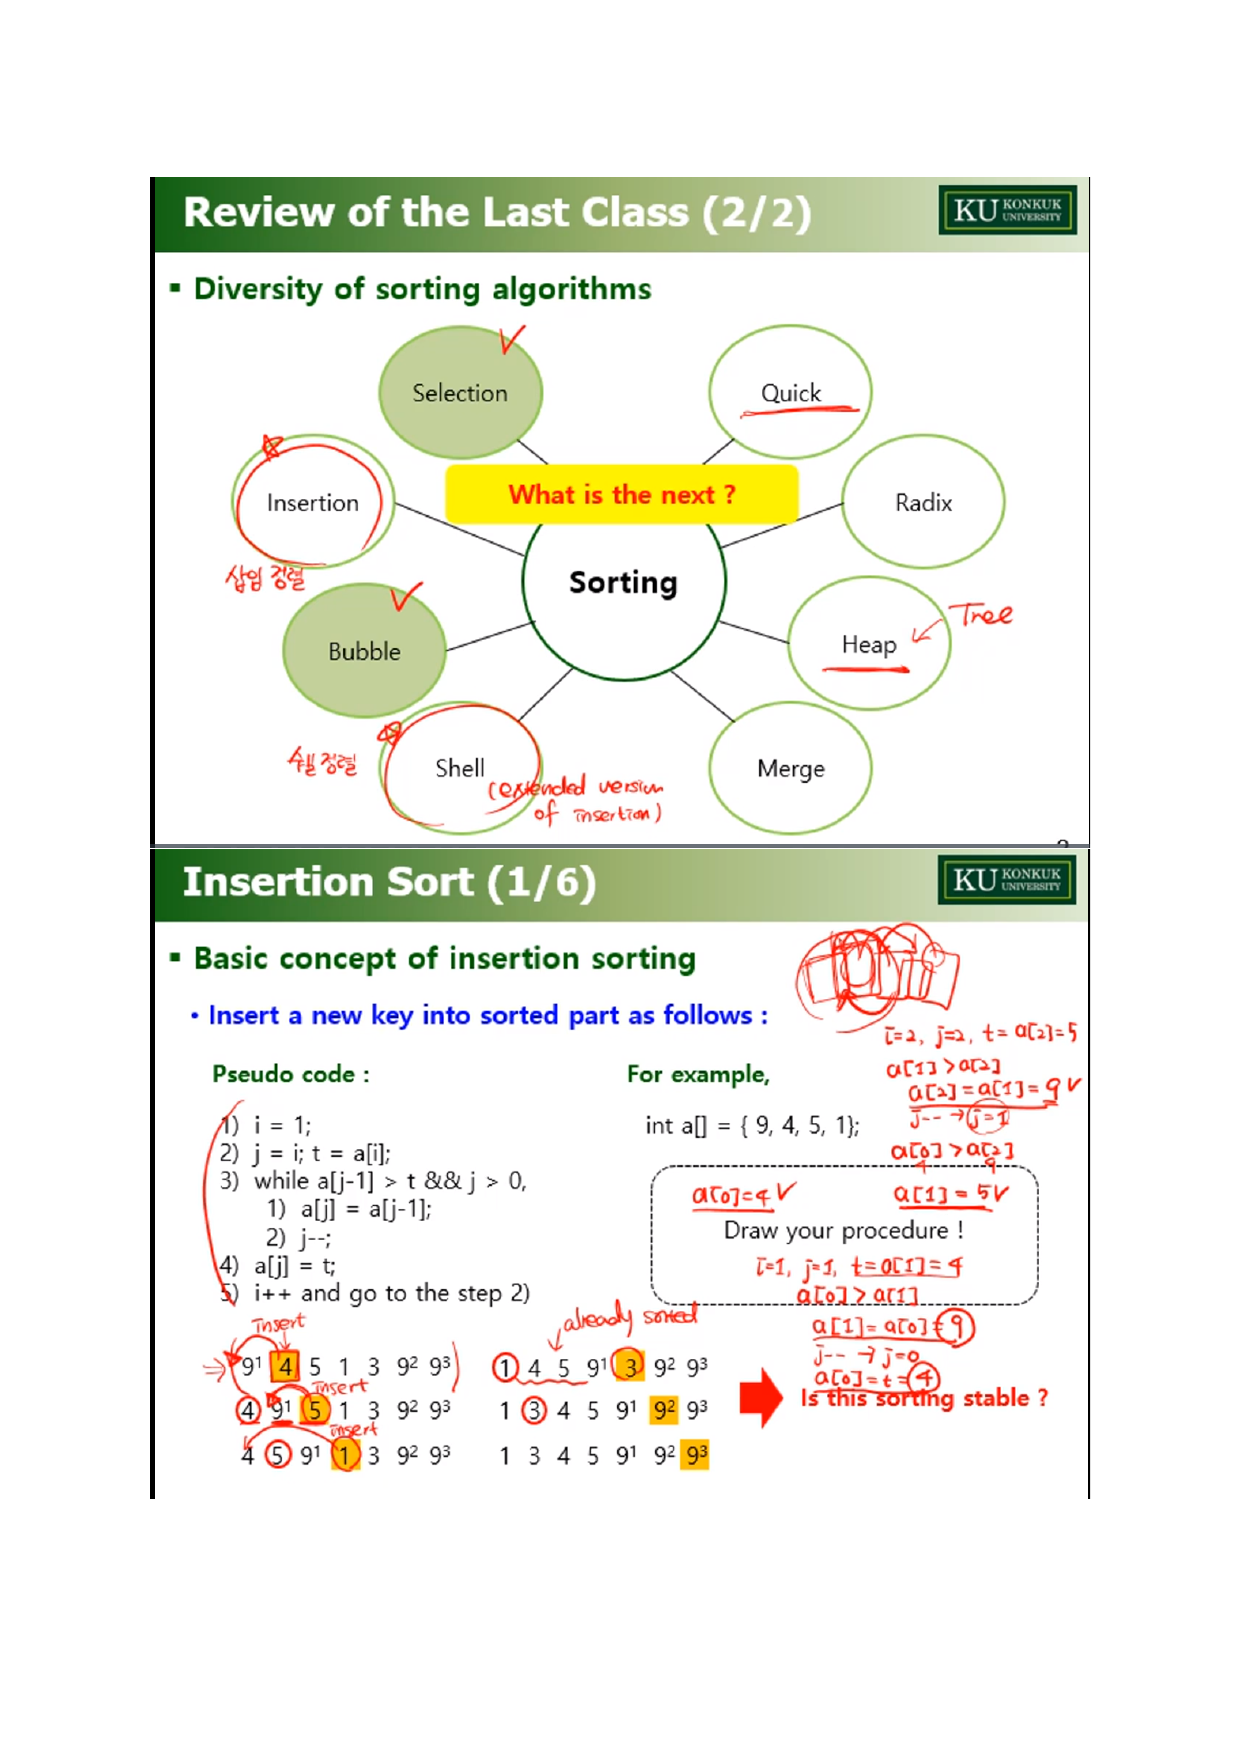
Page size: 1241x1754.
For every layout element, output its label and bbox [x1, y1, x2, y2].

picture [150, 177, 1091, 848]
picture [150, 849, 1091, 1499]
